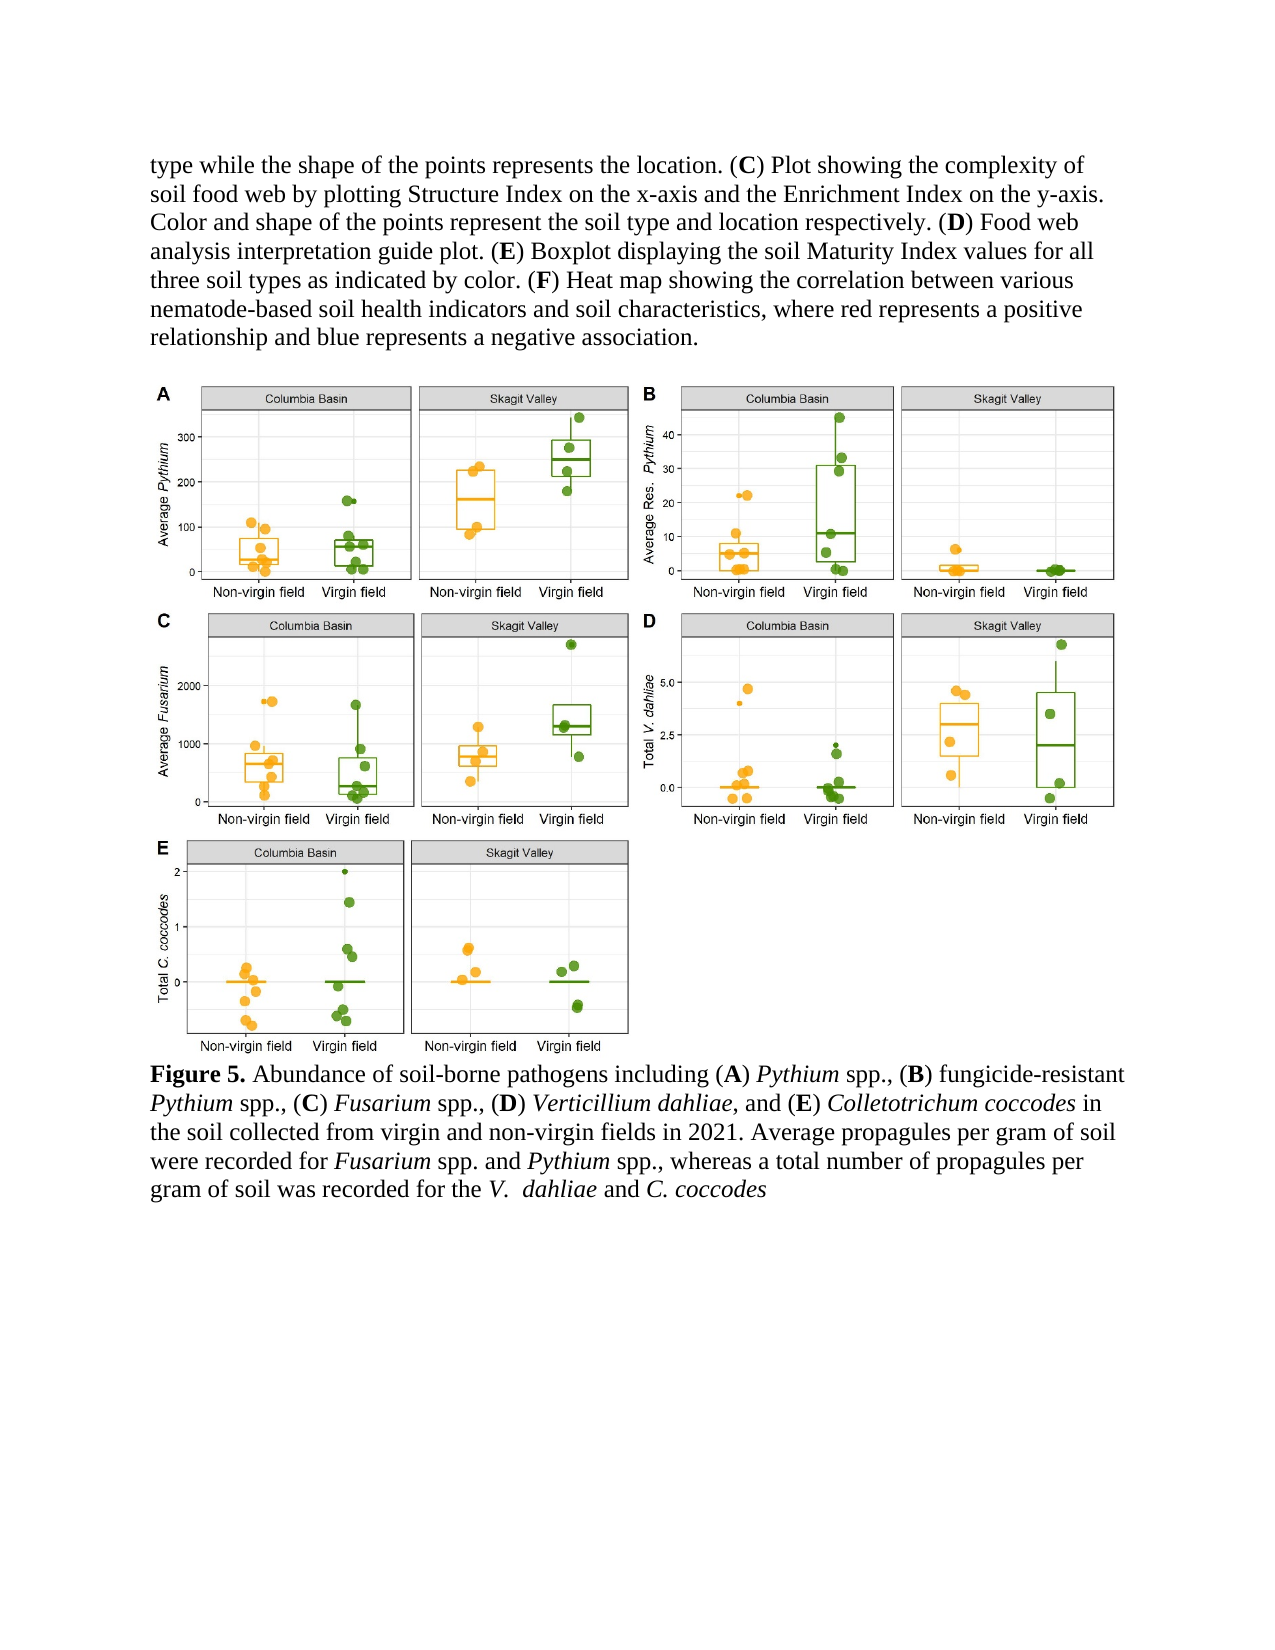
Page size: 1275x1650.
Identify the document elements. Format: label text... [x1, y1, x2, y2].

picture [150, 380, 1121, 1060]
text Figure 5. Abundance of soil-borne pathogens including (A) Pythium spp., (B) fungicide-resistant Pythium spp., (C) Fusarium spp., (D) Verticillium dahliae, and (E) Colletotrichum coccodes in the soil collected from virgin and non-virgin fields in 2021. Average propagules per gram of soil were recorded for Fusarium spp. and Pythium spp., whereas a total number of propagules per gram of soil was recorded for the V. dahliae and C. coccodes [150, 1059, 1125, 1203]
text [150, 150, 1125, 351]
